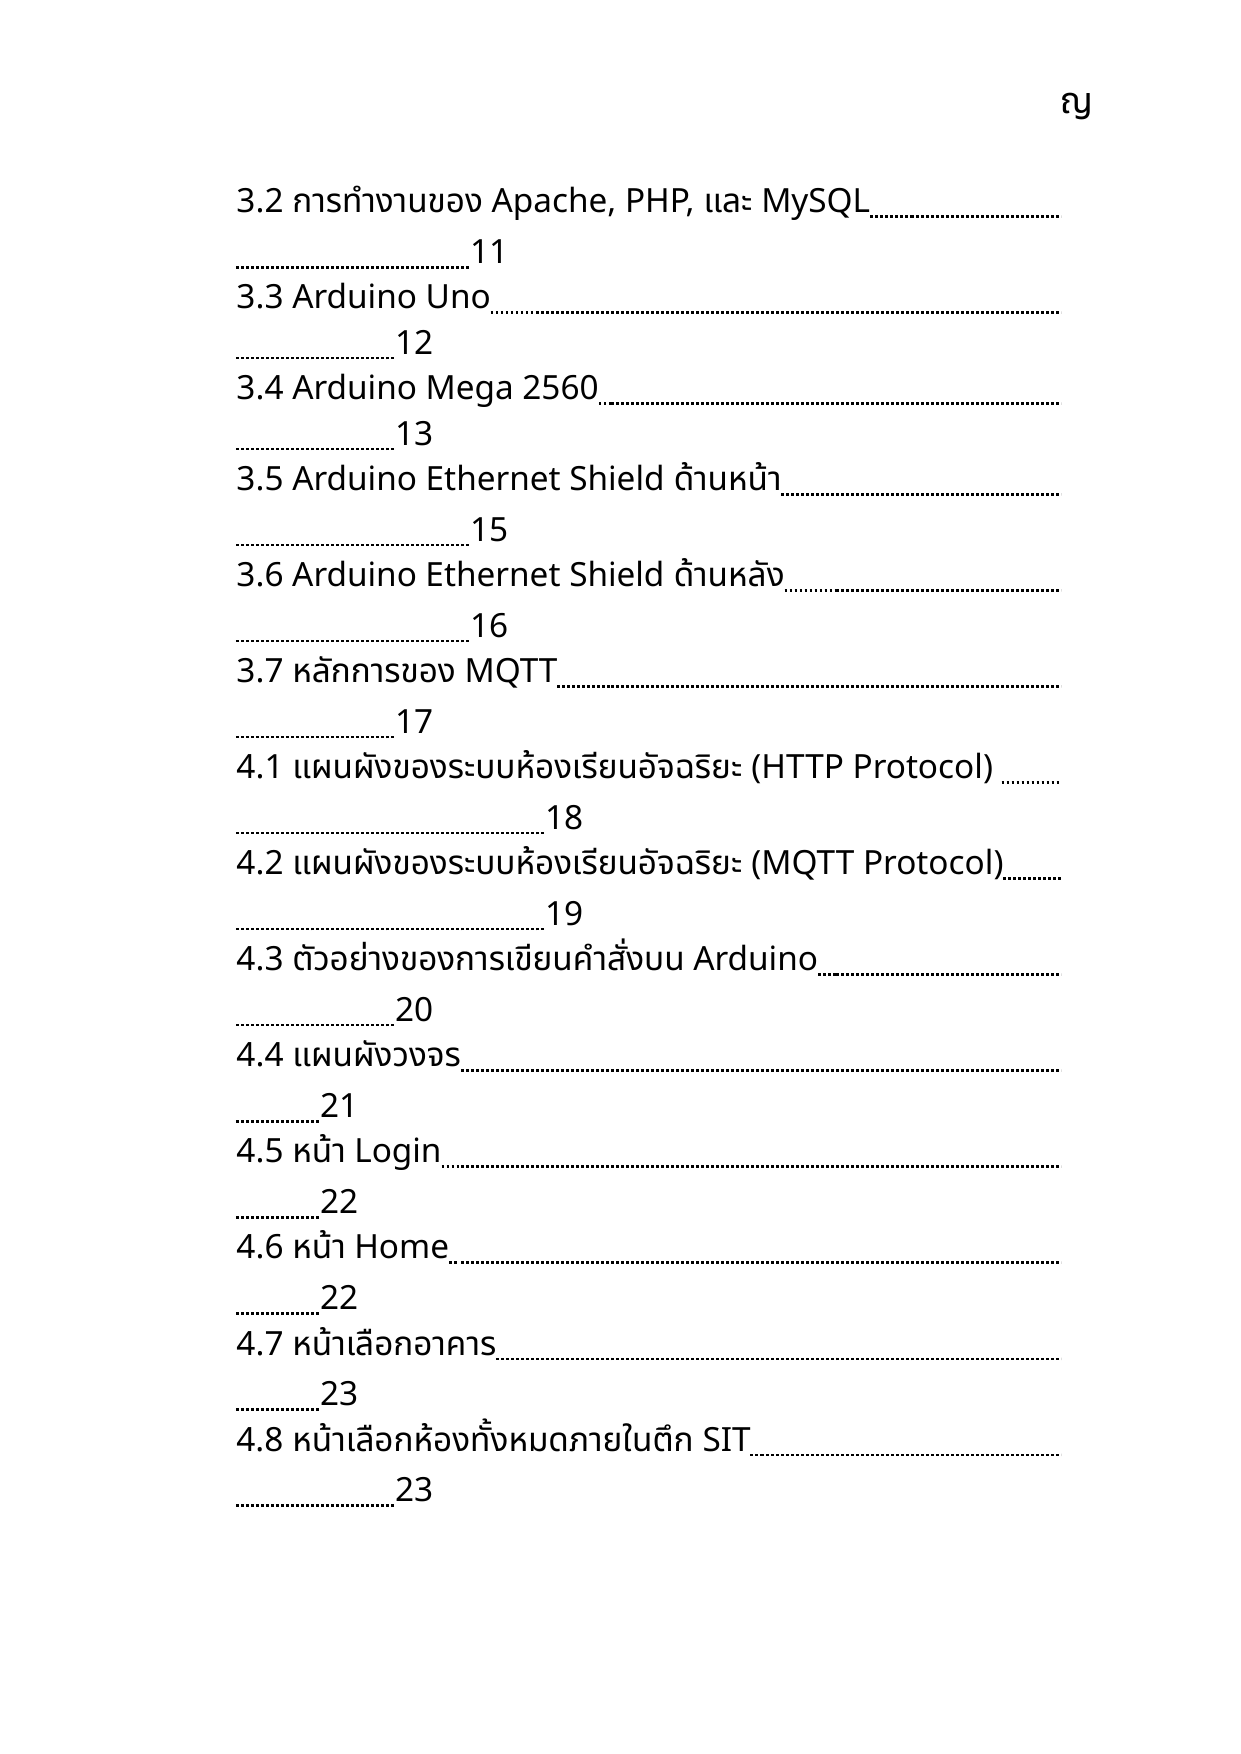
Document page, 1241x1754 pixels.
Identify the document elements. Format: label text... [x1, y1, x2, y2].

subtitle 3.7 หลักการของ MQTT 17 [236, 647, 1092, 743]
subtitle 4.7 หน้าเลือกอาคาร 23 [236, 1319, 1092, 1415]
subtitle 3.2 การทำงานของ Apache, PHP, และ MySQL 11 [236, 177, 1092, 273]
subtitle 4.1 แผนผังของระบบห้องเรียนอัจฉริยะ (HTTP Protocol) 18 [236, 743, 1092, 839]
text 4.8 หน้าเลือกห้องทั้งหมดภายในตึก SIT 23 [236, 1415, 1092, 1511]
subtitle 4.2 แผนผังของระบบห้องเรียนอัจฉริยะ (MQTT Protocol) 19 [236, 839, 1092, 935]
subtitle 4.6 หน้า Home 22 [236, 1223, 1092, 1319]
subtitle 4.4 แผนผังวงจร 21 [236, 1031, 1092, 1127]
subtitle 4.3 ตัวอย่างของการเขียนคำสั่งบน Arduino 20 [236, 935, 1092, 1031]
subtitle 3.3 Arduino Uno 12 [236, 273, 1092, 364]
subtitle 3.4 Arduino Mega 2560 13 [236, 364, 1092, 455]
subtitle 4.5 หน้า Login 22 [236, 1127, 1092, 1223]
subtitle 3.5 Arduino Ethernet Shield ด้านหน้า 15 [236, 455, 1092, 551]
subtitle 3.6 Arduino Ethernet Shield ด้านหลัง 16 [236, 551, 1092, 647]
